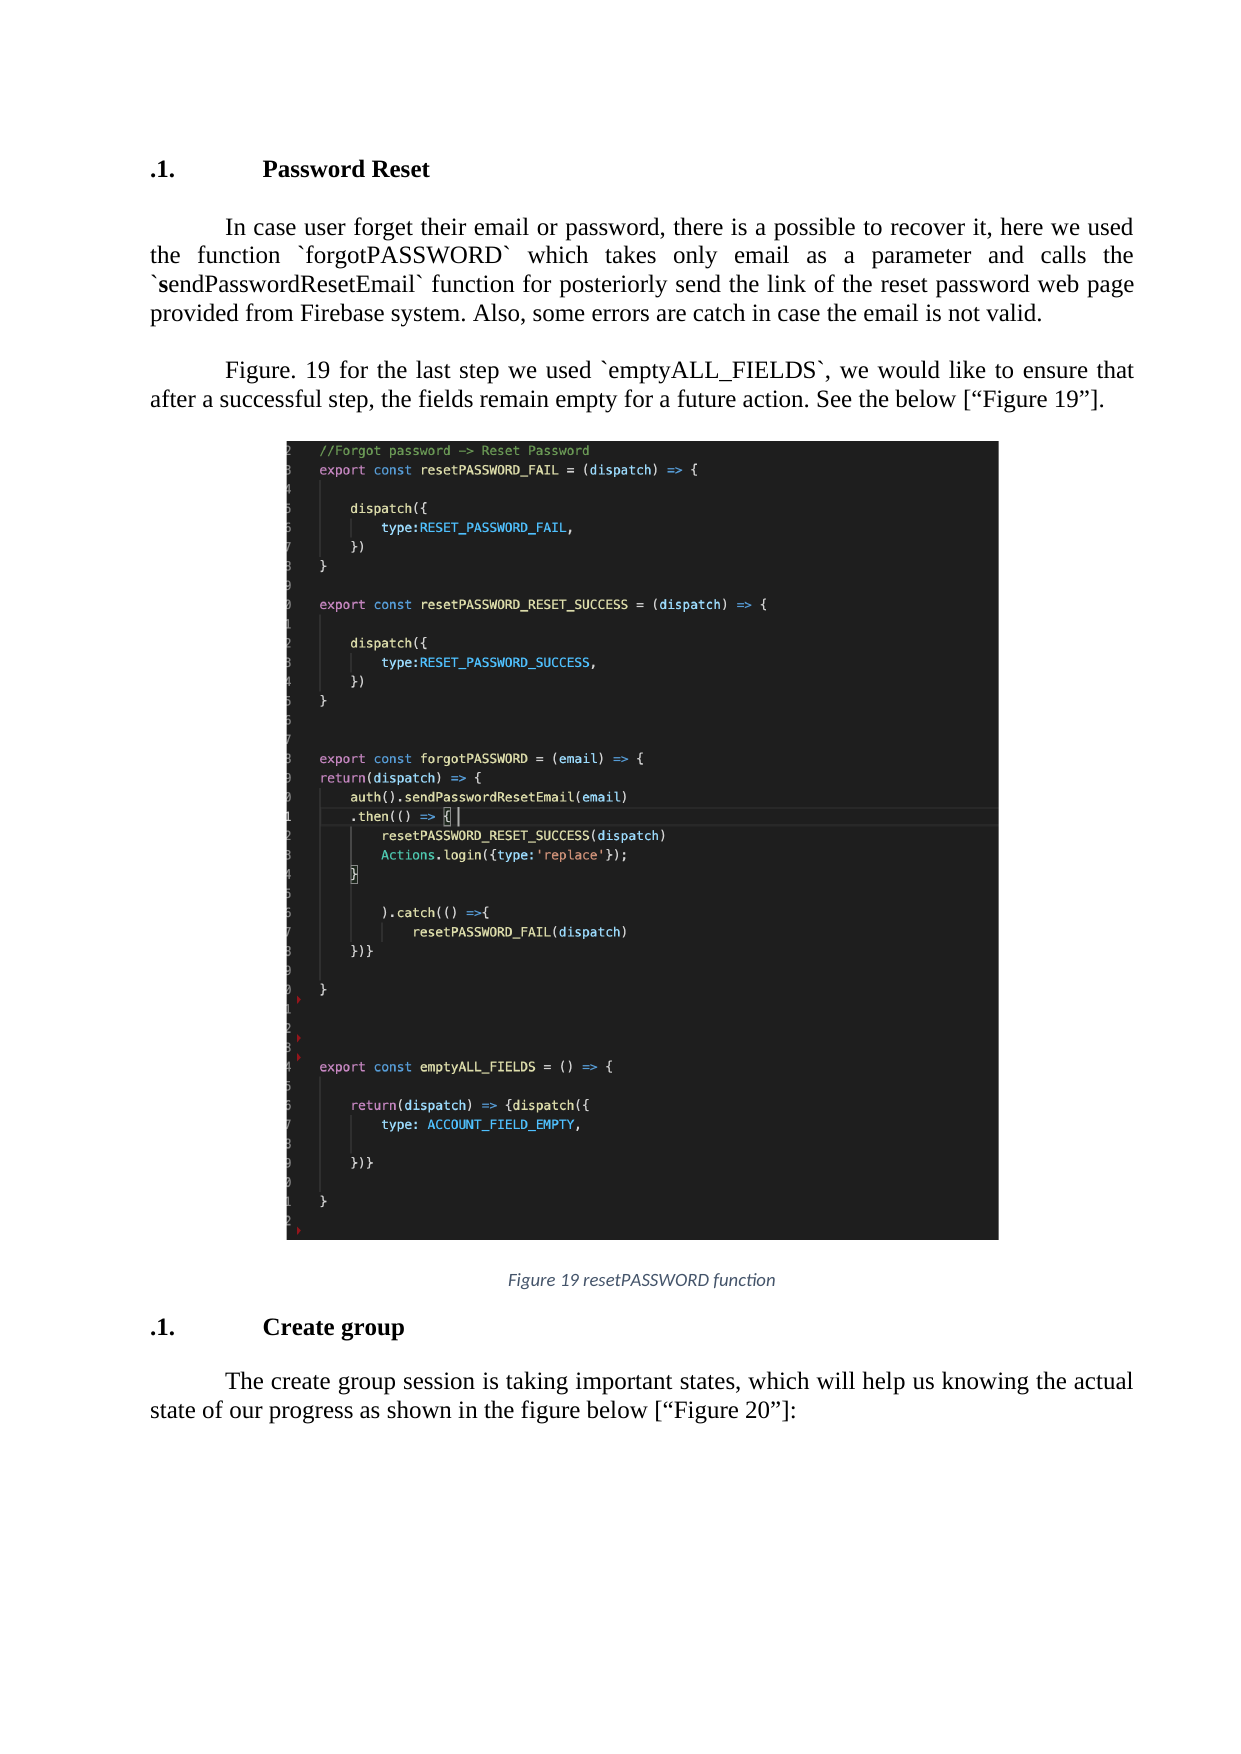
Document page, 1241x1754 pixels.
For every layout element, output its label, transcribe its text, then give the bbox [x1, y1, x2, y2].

subtitle Password Reset [150, 154, 1135, 183]
text In case user forget their email or password, there is a possible to recover it, here we used the function `forgotPASSWORD` which takes only email as a parameter and calls the `sendPasswordResetEmail` function for posteriorly send the link of the reset password web page provided from Firebase system. Also, some errors are catch in case the email is not valid. [150, 212, 1135, 327]
text Figure 19 resetPASSWORD function [150, 1268, 1135, 1291]
subtitle Create group [150, 1312, 1135, 1341]
picture [286, 441, 999, 1240]
text Figure. 19 for the last step we used `emptyALL_FIELDS`, we would like to ensure that after a successful step, the fields remain empty for a future action. See the below [“Figure 19”]. [150, 355, 1135, 413]
text The create group session is taking important states, which will help us knowing the actual state of our progress as shown in the figure below [“Figure 20”]: [150, 1366, 1135, 1423]
